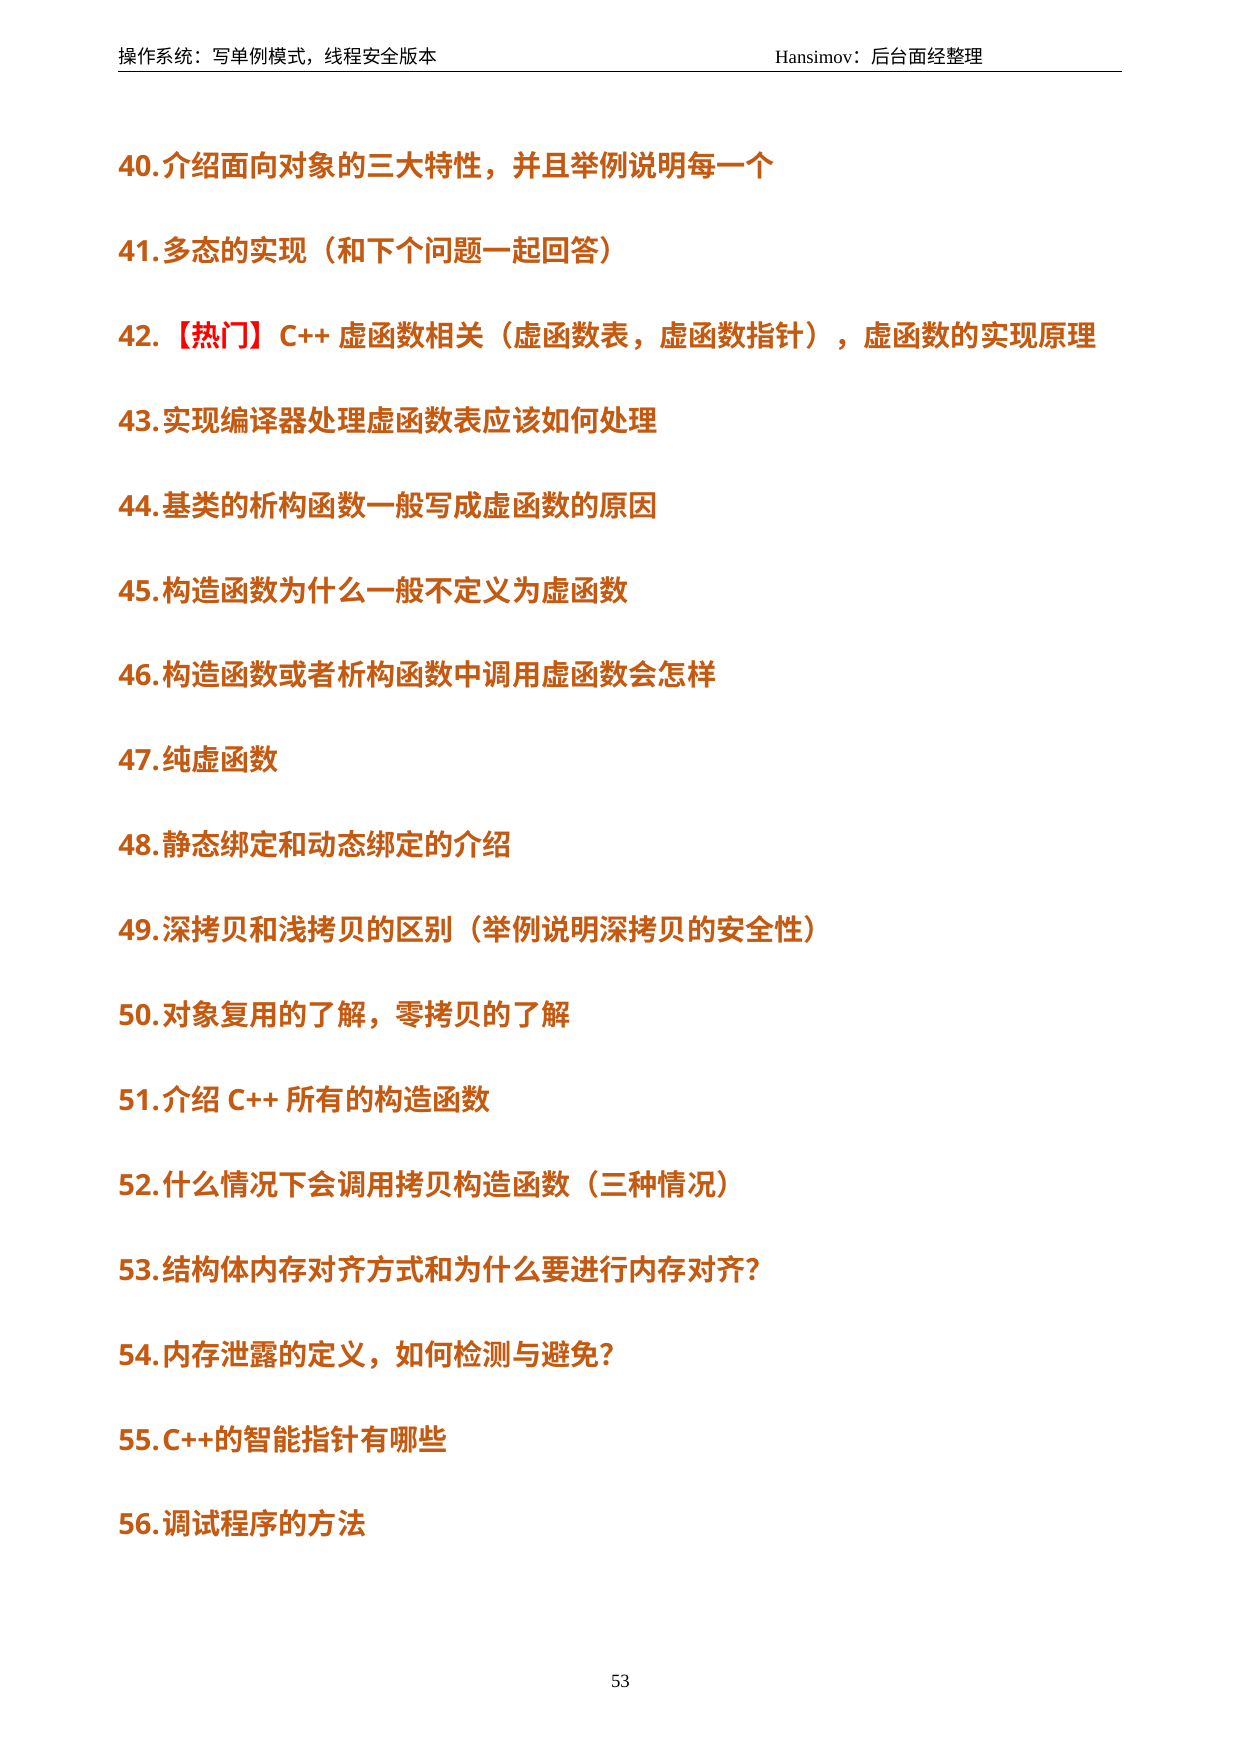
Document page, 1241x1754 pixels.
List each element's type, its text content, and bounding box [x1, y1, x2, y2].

subtitle 构造函数或者析构函数中调用虚函数会怎样 [118, 639, 1122, 707]
subtitle 介绍面向对象的三大特性，并且举例说明每一个 [118, 130, 1122, 198]
subtitle 基类的析构函数一般写成虚函数的原因 [118, 469, 1122, 537]
subtitle 【热门】C++ 虚函数相关（虚函数表，虚函数指针），虚函数的实现原理 [118, 300, 1122, 368]
subtitle 介绍 C++ 所有的构造函数 [118, 1064, 1122, 1132]
subtitle 静态绑定和动态绑定的介绍 [118, 809, 1122, 877]
subtitle 调试程序的方法 [118, 1488, 1122, 1556]
subtitle C++的智能指针有哪些 [118, 1403, 1122, 1471]
subtitle 多态的实现（和下个问题一起回答） [118, 215, 1122, 283]
subtitle 构造函数为什么一般不定义为虚函数 [118, 554, 1122, 622]
subtitle 对象复用的了解，零拷贝的了解 [118, 979, 1122, 1047]
subtitle 深拷贝和浅拷贝的区别（举例说明深拷贝的安全性） [118, 894, 1122, 962]
subtitle 内存泄露的定义，如何检测与避免？ [118, 1318, 1122, 1386]
subtitle 纯虚函数 [118, 724, 1122, 792]
subtitle 什么情况下会调用拷贝构造函数（三种情况） [118, 1149, 1122, 1217]
subtitle 结构体内存对齐方式和为什么要进行内存对齐？ [118, 1233, 1122, 1301]
subtitle 实现编译器处理虚函数表应该如何处理 [118, 384, 1122, 452]
